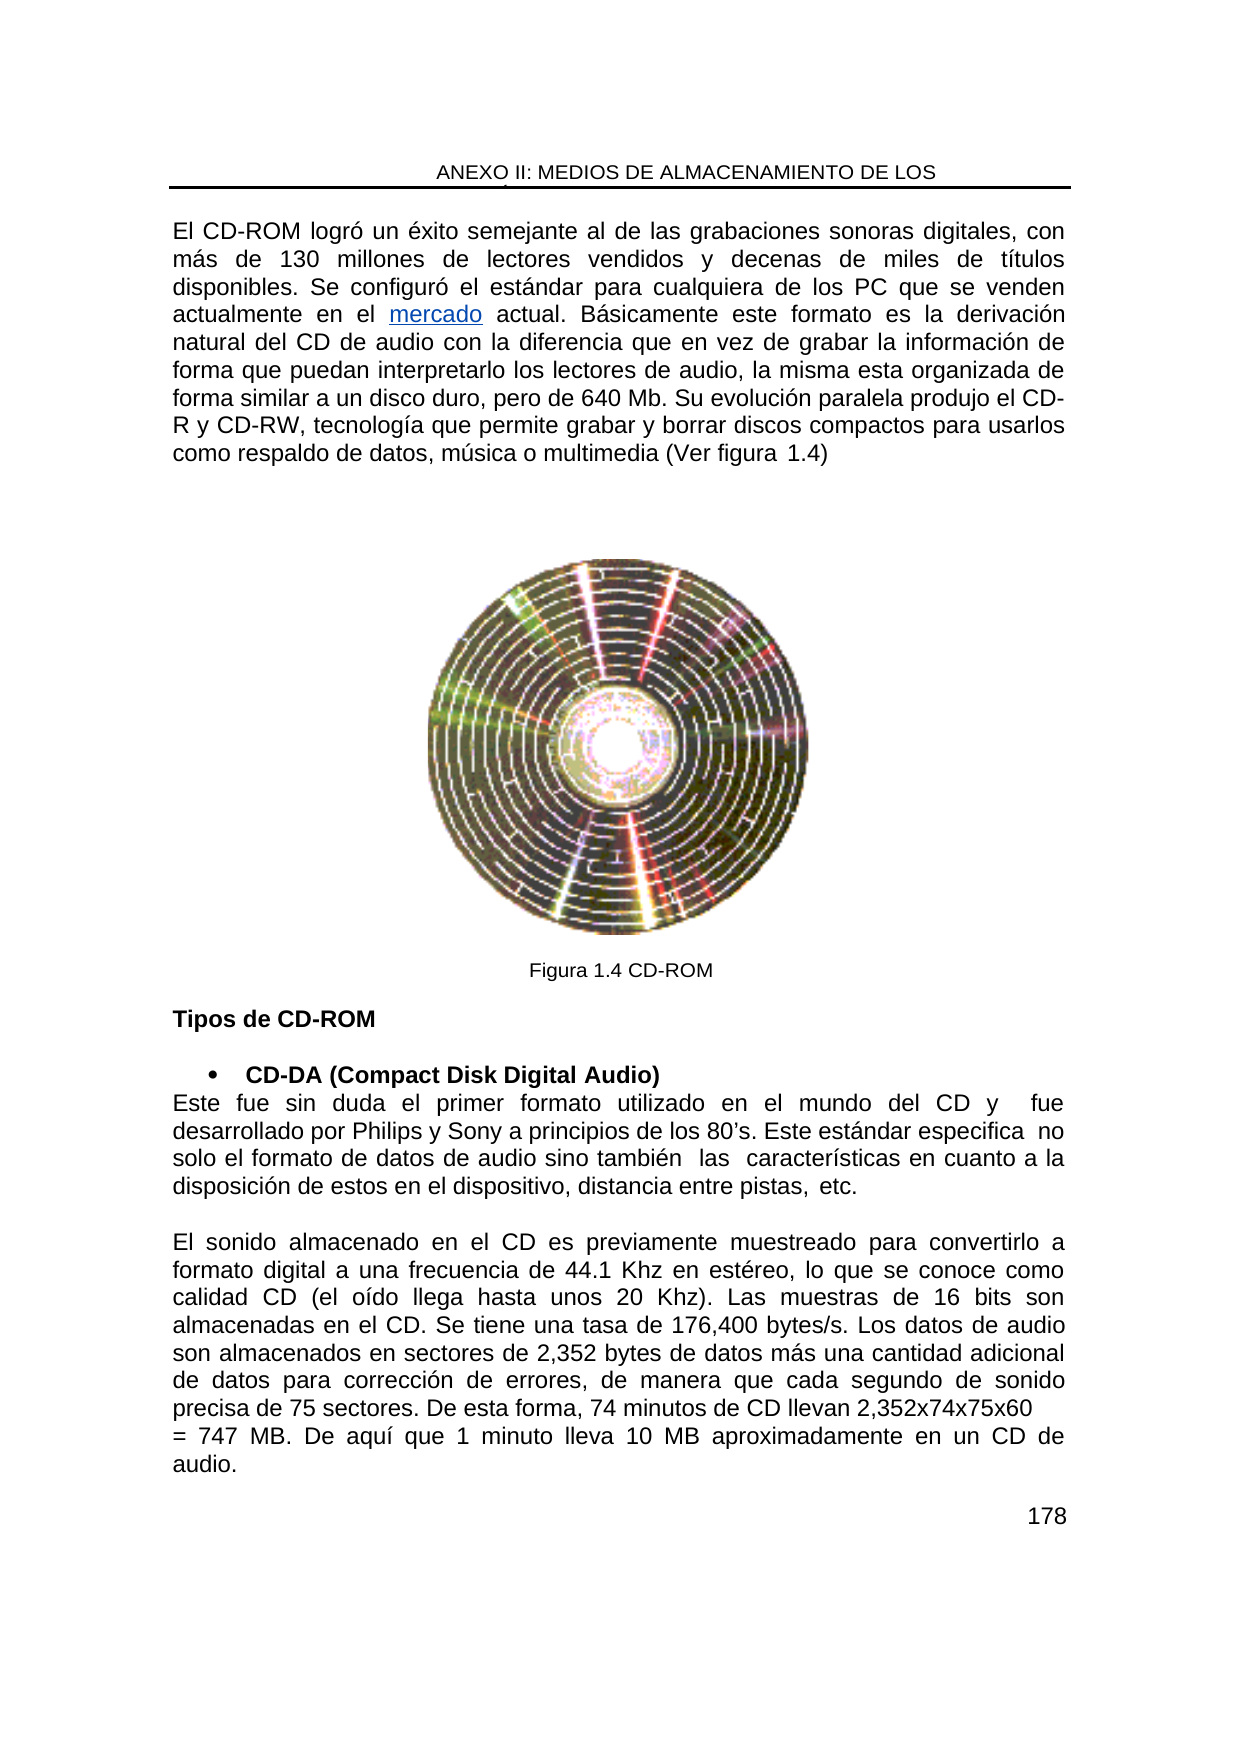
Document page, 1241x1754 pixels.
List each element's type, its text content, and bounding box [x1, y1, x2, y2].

text Figura 1.4 CD-ROM [529, 959, 1123, 981]
subtitle Tipos de CD-ROM [172, 1005, 383, 1033]
text El sonido almacenado en el CD es previamente muestreado para convertirlo a formato digital a una frecuencia de 44.1 Khz en estéreo, lo que se conoce como calidad CD (el oído llega hasta unos 20 Khz). Las muestras de 16 bits son almacenadas en el CD. Se tiene una tasa de 176,400 bytes/s. Los datos de audio son almacenados en sectores de 2,352 bytes de datos más una cantidad adicional de datos para corrección de errores, de manera que cada segundo de sonido precisa de 75 sectores. De esta forma, 74 minutos de CD llevan 2,352x74x75x60 [172, 1228, 1067, 1421]
text = 747 MB. De aquí que 1 minuto lleva 10 MB aproximadamente en un CD de audio. [172, 1422, 1067, 1477]
subtitle CD-DA (Compact Disk Digital Audio) [209, 1061, 1123, 1089]
text Este fue sin duda el primer formato utilizado en el mundo del CD y fue desarrollado por Philips y Sony a principios de los 80’s. Este estándar especifica no solo el formato de datos de audio sino también las características en cuanto a la disposición de estos en el dispositivo, distancia entre pistas, etc. [172, 1089, 1066, 1199]
picture [427, 559, 809, 935]
text El CD-ROM logró un éxito semejante al de las grabaciones sonoras digitales, con más de 130 millones de lectores vendidos y decenas de miles de títulos disponibles. Se configuró el estándar para cualquiera de los PC que se venden actualmente en el mercado actual. Básicamente este formato es la derivación natural del CD de audio con la diferencia que en vez de grabar la información de forma que puedan interpretarlo los lectores de audio, la misma esta organizada de forma similar a un disco duro, pero de 640 Mb. Su evolución paralela produjo el CD-R y CD-RW, tecnología que permite grabar y borrar discos compactos para usarlos como respaldo de datos, música o multimedia (Ver figura 1.4) [172, 217, 1067, 467]
